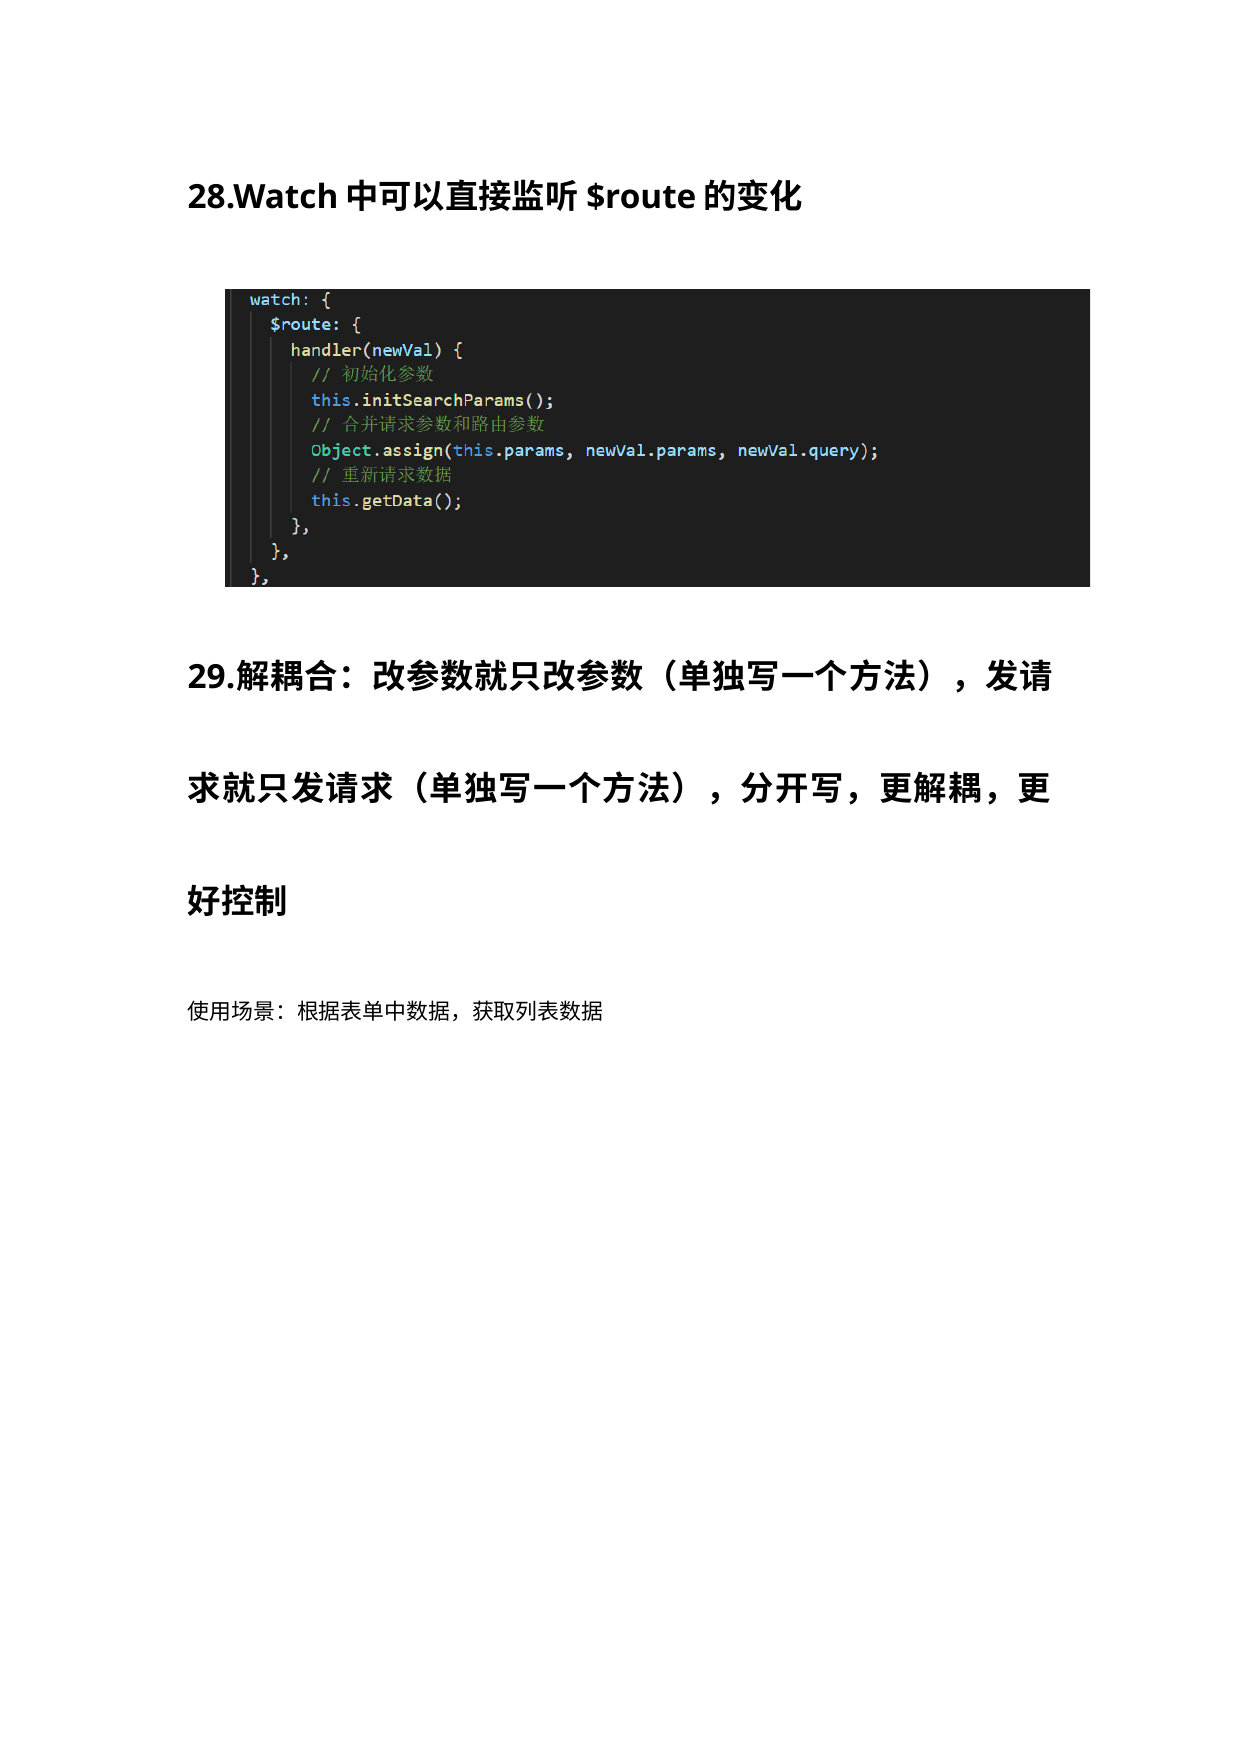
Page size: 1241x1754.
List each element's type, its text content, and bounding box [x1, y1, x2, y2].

subtitle 28.Watch中可以直接监听 $route的变化 [187, 162, 1053, 227]
subtitle 29.解耦合：改参数就只改参数（单独写一个方法），发请求就只发请求（单独写一个方法），分开写，更解耦，更好控制 [187, 641, 1053, 931]
text 使用场景：根据表单中数据，获取列表数据 [187, 993, 1053, 1026]
picture [225, 289, 1091, 587]
